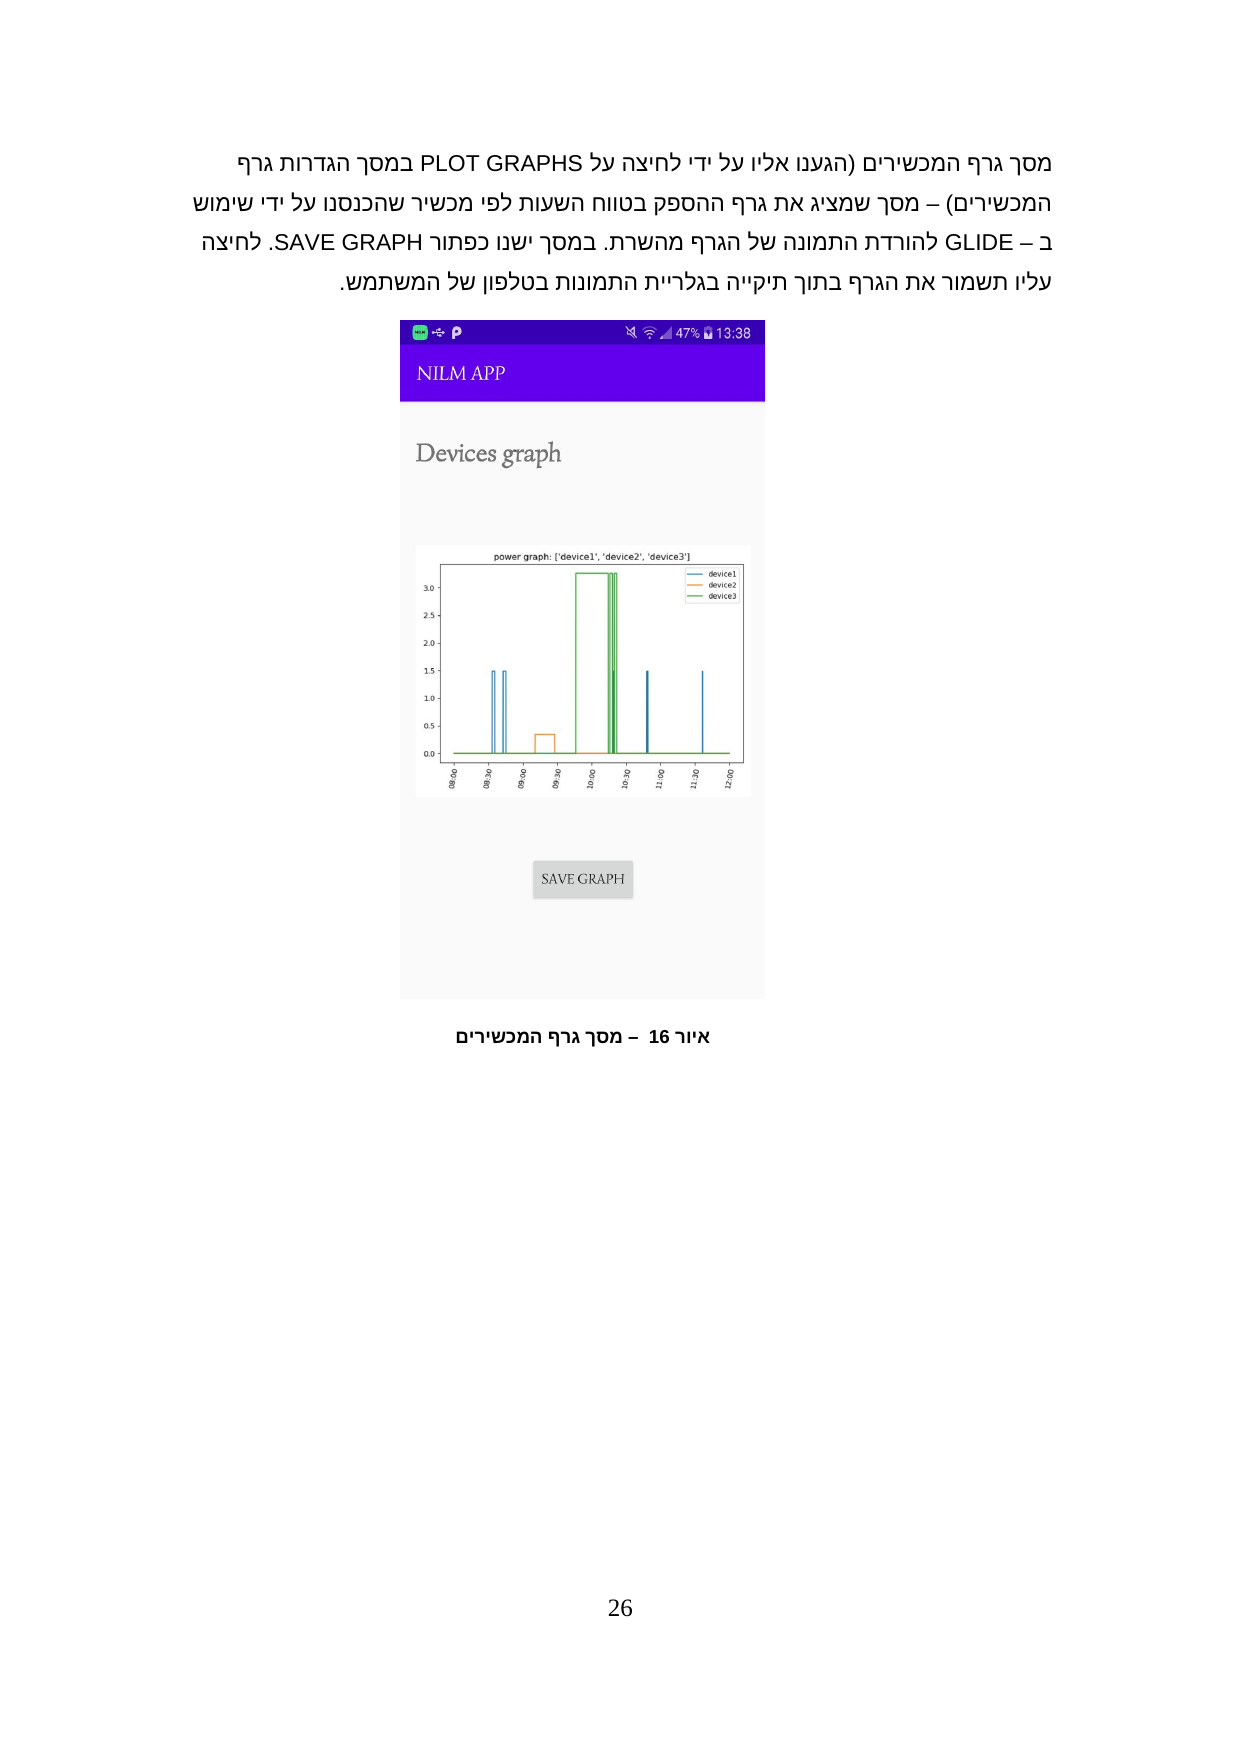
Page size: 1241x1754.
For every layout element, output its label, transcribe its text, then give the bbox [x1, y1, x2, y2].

text מסך גרף המכשירים (הגענו אליו על ידי לחיצה על PLOT GRAPHS במסך הגדרות גרף המכשירים) – מסך שמציג את גרף ההספק בטווח השעות לפי מכשיר שהכנסנו על ידי שימוש ב – GLIDE להורדת התמונה של הגרף מהשרת. במסך ישנו כפתור SAVE GRAPH. לחיצה עליו תשמור את הגרף בתוך תיקייה בגלריית התמונות בטלפון של המשתמש. [187, 150, 1053, 295]
picture [400, 320, 765, 999]
text איור 16 – מסך גרף המכשירים [187, 1025, 978, 1047]
